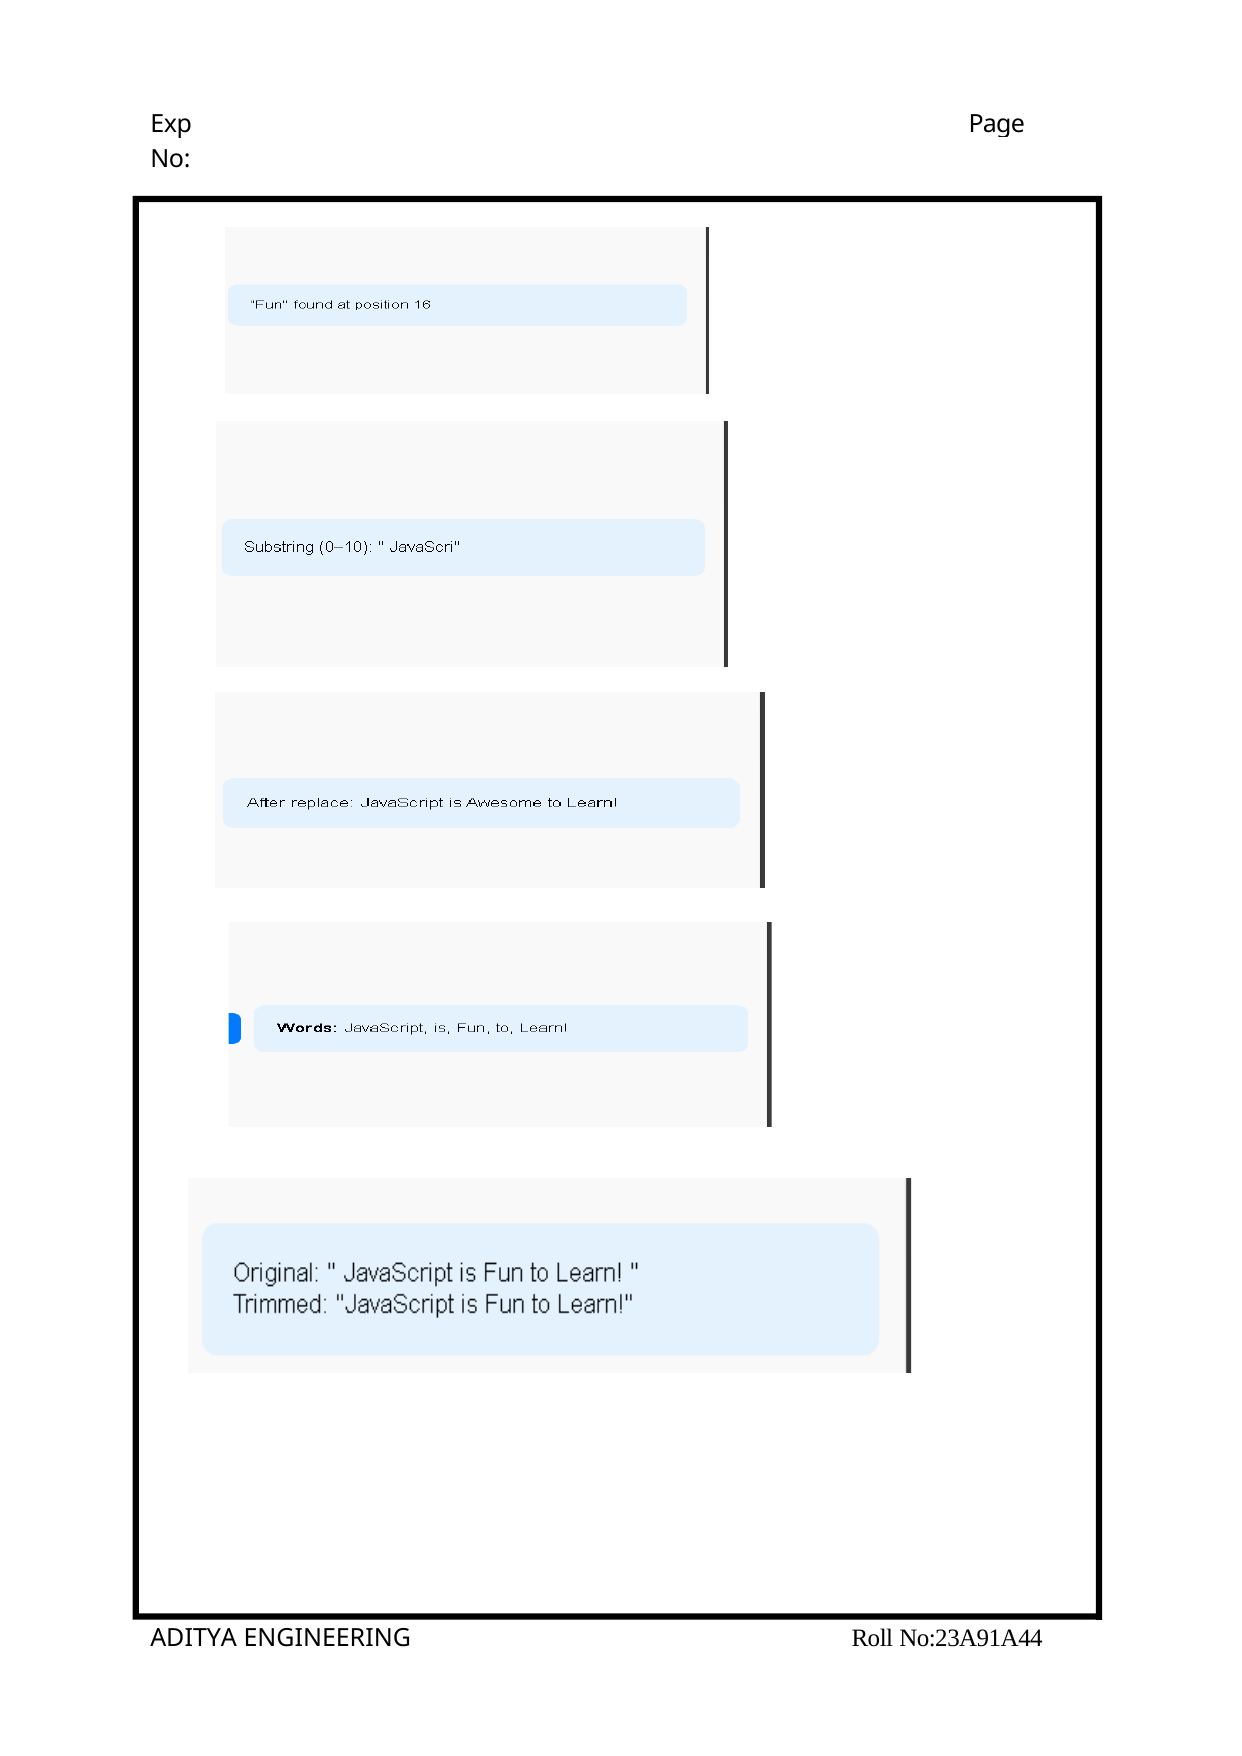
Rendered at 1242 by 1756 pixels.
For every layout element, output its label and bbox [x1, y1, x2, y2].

picture [188, 1178, 912, 1373]
picture [215, 692, 765, 888]
picture [225, 227, 709, 394]
picture [228, 922, 772, 1127]
picture [216, 421, 728, 667]
